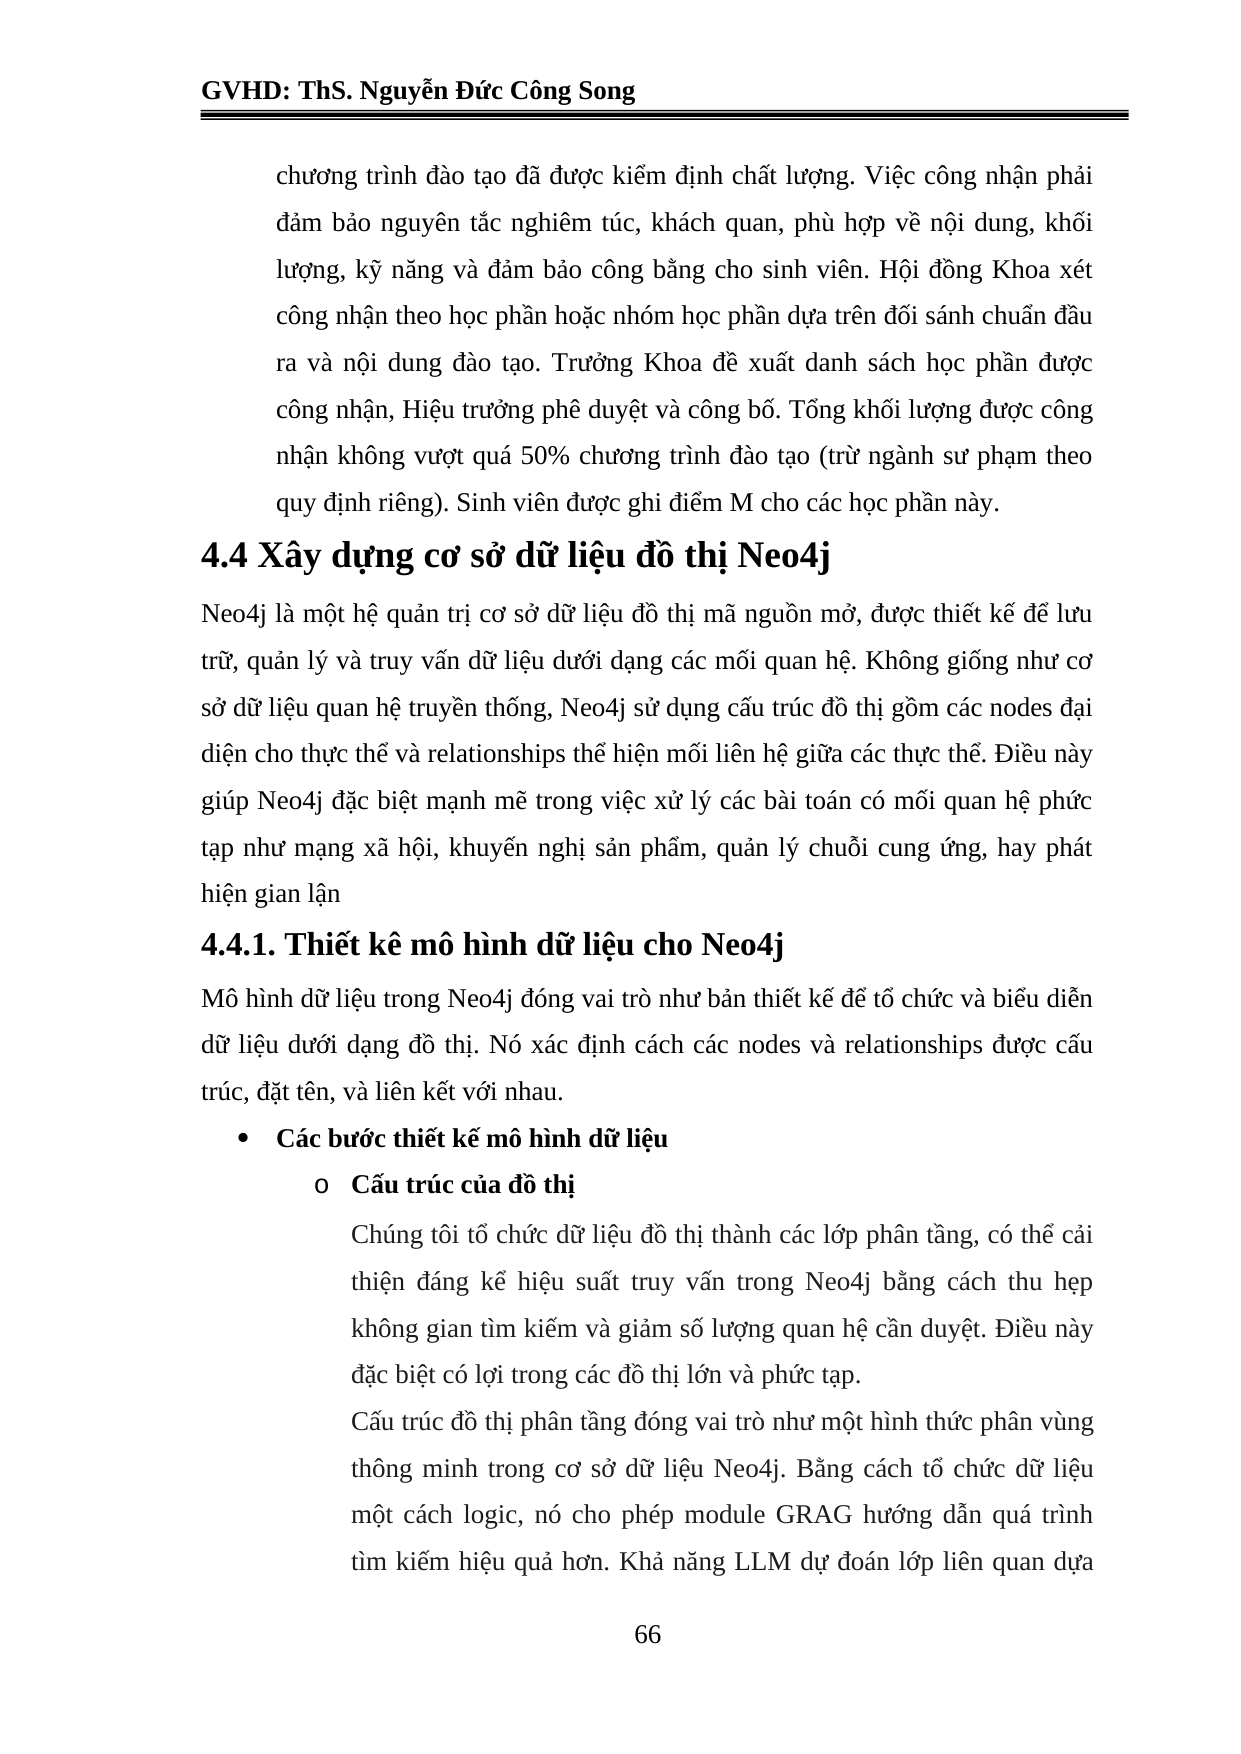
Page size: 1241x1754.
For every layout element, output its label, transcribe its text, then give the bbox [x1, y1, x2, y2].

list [276, 159, 1094, 517]
list Các bước thiết kế mô hình dữ liệu [238, 1122, 1094, 1153]
list Cấu trúc của đồ thị [313, 1168, 1094, 1202]
subtitle Thiết kê mô hình dữ liệu cho Neo4j [201, 924, 1094, 962]
text Neo4j là một hệ quản trị cơ sở dữ liệu đồ thị mã nguồn mở, được thiết kế để lưu trữ, quản lý và truy vấn dữ liệu dưới dạng các mối quan hệ. Không giống như cơ sở dữ liệu quan hệ truyền thống, Neo4j sử dụng cấu trúc đồ thị gồm các nodes đại diện cho thực thể và relationships thể hiện mối liên hệ giữa các thực thể. Điều này giúp Neo4j đặc biệt mạnh mẽ trong việc xử lý các bài toán có mối quan hệ phức tạp như mạng xã hội, khuyến nghị sản phẩm, quản lý chuỗi cung ứng, hay phát hiện gian lận [201, 597, 1094, 909]
text Mô hình dữ liệu trong Neo4j đóng vai trò như bản thiết kế để tổ chức và biểu diễn dữ liệu dưới dạng đồ thị. Nó xác định cách các nodes và relationships được cấu trúc, đặt tên, và liên kết với nhau. [201, 982, 1094, 1106]
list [351, 1405, 1094, 1576]
list Chúng tôi tổ chức dữ liệu đồ thị thành các lớp phân tầng, có thể cải thiện đáng kể hiệu suất truy vấn trong Neo4j bằng cách thu hẹp không gian tìm kiếm và giảm số lượng quan hệ cần duyệt. Điều này đặc biệt có lợi trong các đồ thị lớn và phức tạp. [351, 1219, 1094, 1390]
subtitle Xây dựng cơ sở dữ liệu đồ thị Neo4j [201, 533, 1094, 576]
